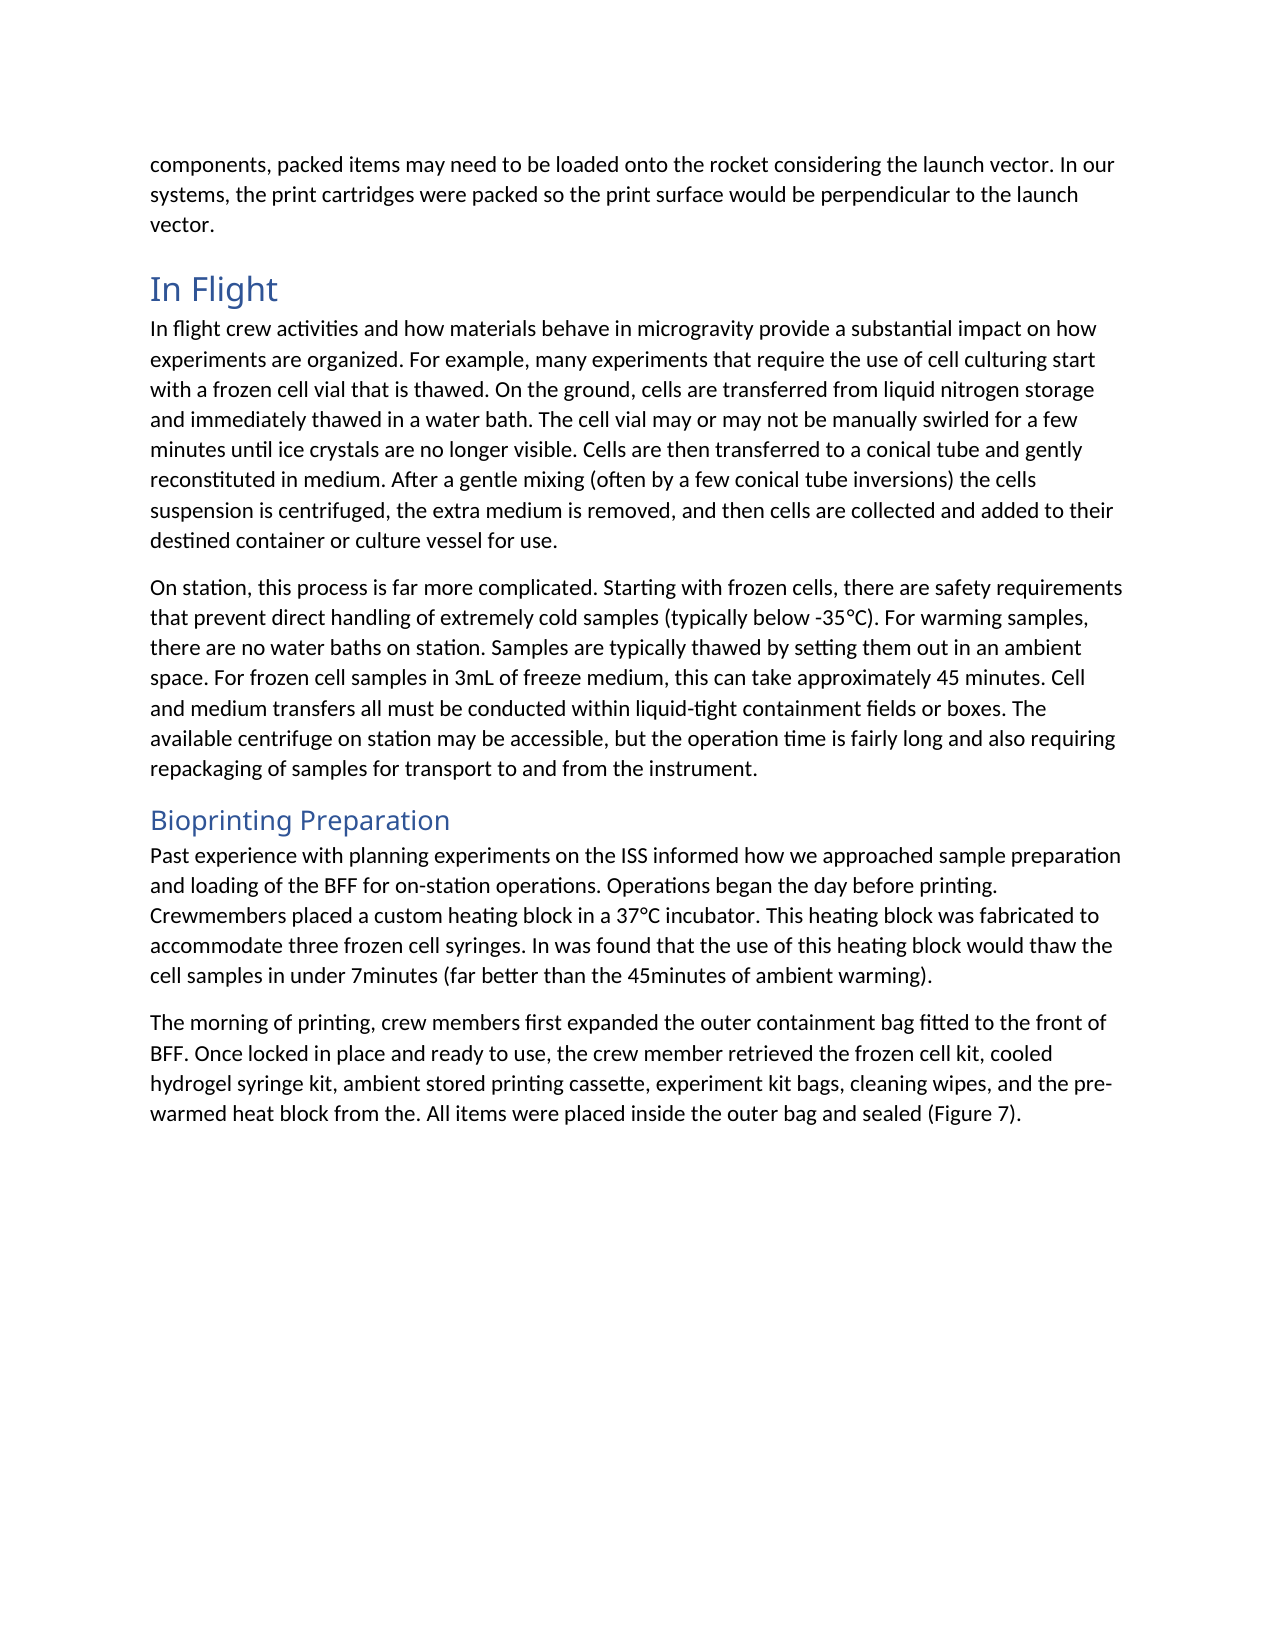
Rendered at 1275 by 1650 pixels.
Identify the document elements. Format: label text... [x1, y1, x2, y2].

text The morning of printing, crew members first expanded the outer containment bag fitted to the front of BFF. Once locked in place and ready to use, the crew member retrieved the frozen cell kit, cooled hydrogel syringe kit, ambient stored printing cassette, experiment kit bags, cleaning wipes, and the pre-warmed heat block from the. All items were placed inside the outer bag and sealed (Figure 7). [150, 1008, 1125, 1127]
text On station, this process is far more complicated. Starting with frozen cells, there are safety requirements that prevent direct handling of extremely cold samples (typically below -35°C). For warming samples, there are no water baths on station. Samples are typically thawed by setting them out in an ambient space. For frozen cell samples in 3mL of freeze medium, this can take approximately 45 minutes. Cell and medium transfers all must be conducted within liquid-tight containment fields or boxes. The available centrifuge on station may be accessible, but the operation time is fairly long and also requiring repackaging of samples for transport to and from the instrument. [150, 573, 1125, 782]
text In flight crew activities and how materials behave in microgravity provide a substantial impact on how experiments are organized. For example, many experiments that require the use of cell culturing start with a frozen cell vial that is thawed. On the ground, cells are transferred from liquid nitrogen storage and immediately thawed in a water bath. The cell vial may or may not be manually swirled for a few minutes until ice crystals are no longer visible. Cells are then transferred to a conical tube and gently reconstituted in medium. After a gentle mixing (often by a few conical tube inversions) the cells suspension is centrifuged, the extra medium is removed, and then cells are collected and added to their destined container or culture vessel for use. [150, 314, 1125, 554]
text Past experience with planning experiments on the ISS informed how we approached sample preparation and loading of the BFF for on-station operations. Operations began the day before printing. Crewmembers placed a custom heating block in a 37°C incubator. This heating block was fabricated to accommodate three frozen cell syringes. In was found that the use of this heating block would thaw the cell samples in under 7minutes (far better than the 45minutes of ambient warming). [150, 841, 1125, 990]
subtitle In Flight [150, 266, 1125, 311]
subtitle Bioprinting Preparation [150, 801, 1125, 838]
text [150, 150, 1125, 238]
